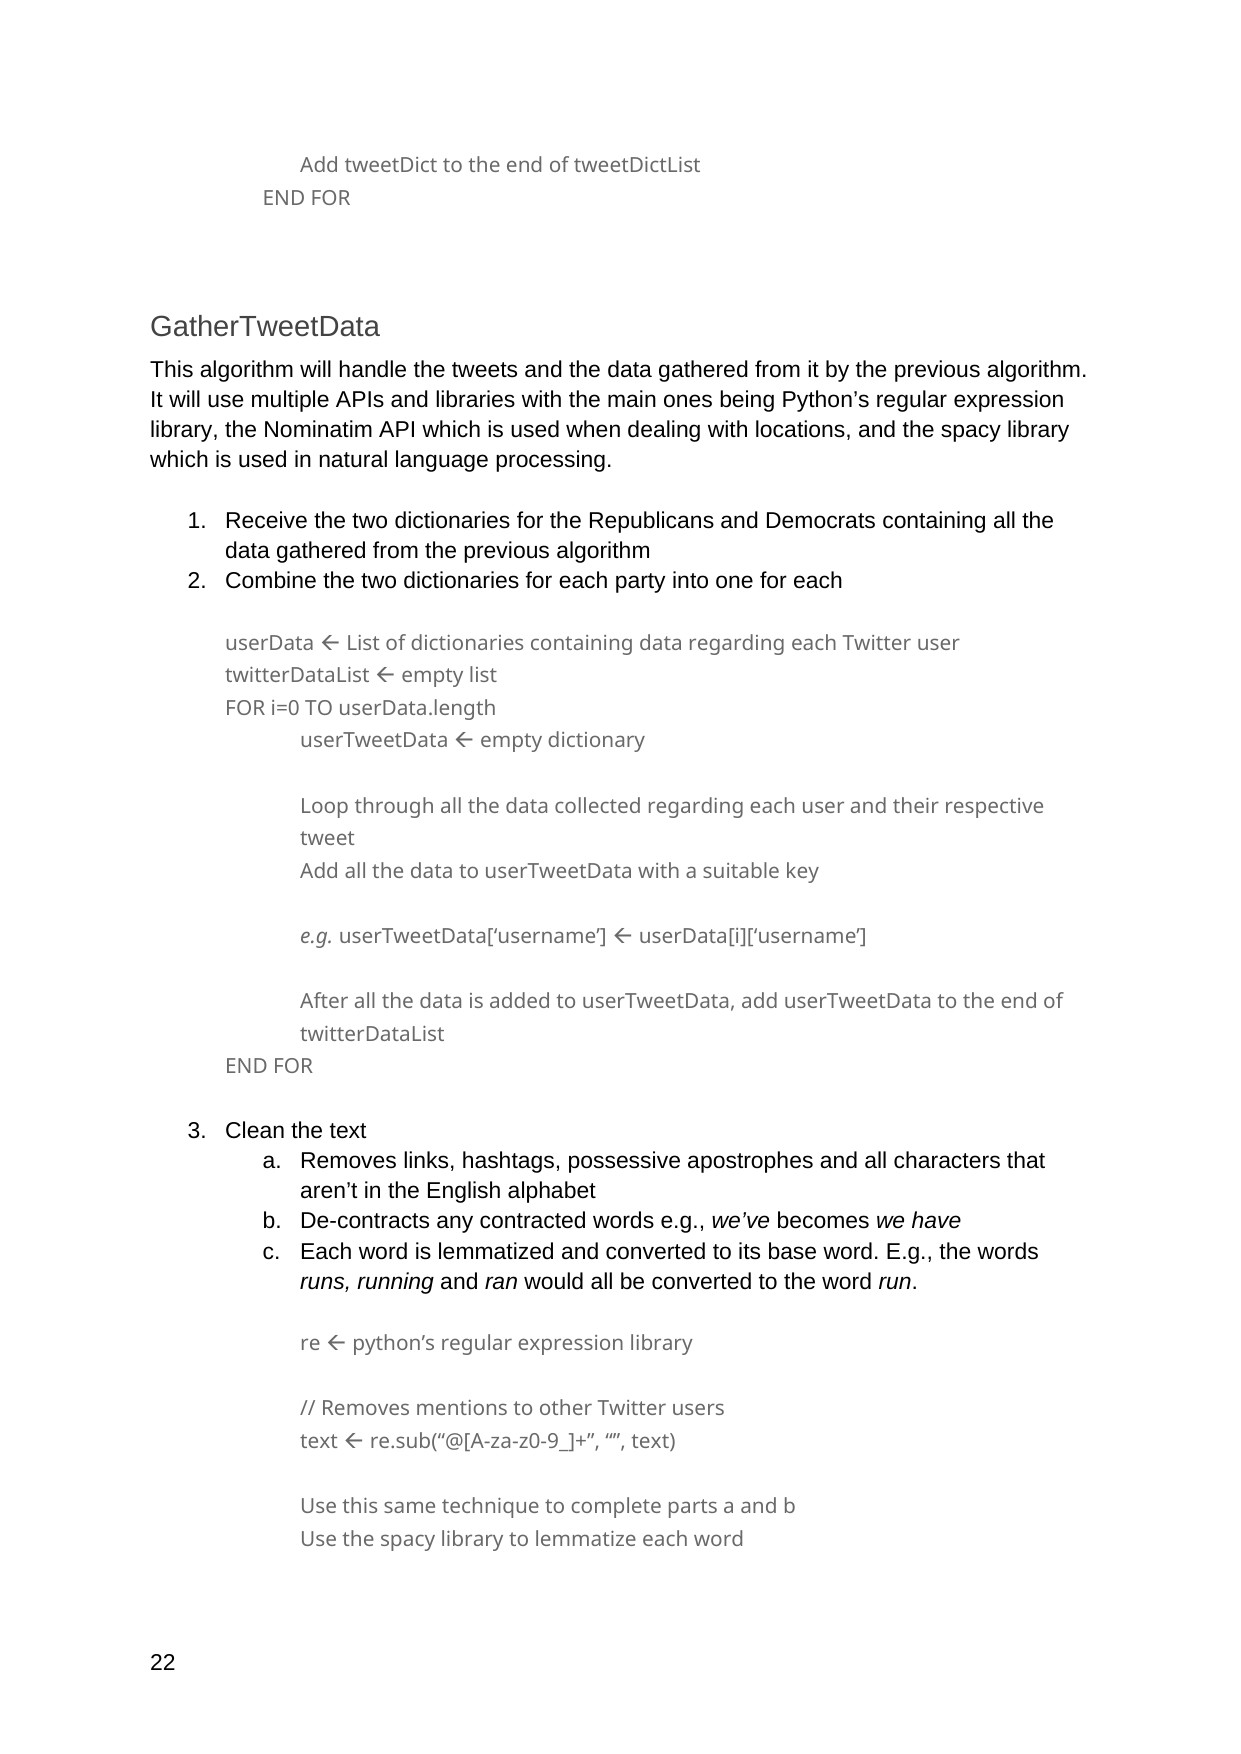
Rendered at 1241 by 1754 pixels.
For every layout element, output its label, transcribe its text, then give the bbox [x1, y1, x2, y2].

text Use the spacy library to lemmatize each word [300, 1524, 1090, 1552]
text userData List of dictionaries containing data regarding each Twitter user [225, 628, 1090, 656]
text Loop through all the data collected regarding each user and their respective tweet [300, 791, 1090, 852]
text END FOR [262, 183, 1090, 211]
list Clean the text [187, 1117, 1090, 1143]
text re python’s regular expression library [300, 1328, 1090, 1357]
list Combine the two dictionaries for each party into one for each [187, 567, 1090, 594]
text text re.sub(“@[A-za-z0-9_]+”, “”, text) [300, 1426, 1090, 1454]
list Receive the two dictionaries for the Republicans and Democrats containing all the data gathered from the previous algorithm [187, 507, 1090, 563]
text Add all the data to userTweetData with a suitable key [300, 856, 1090, 884]
list Each word is lemmatized and converted to its base word. E.g., the words runs, running and ran would all be converted to the word run. [262, 1238, 1090, 1294]
text // Removes mentions to other Twitter users [300, 1393, 1090, 1422]
text This algorithm will handle the tweets and the data gathered from it by the previous algorithm. It will use multiple APIs and libraries with the main ones being Python’s regular expression library, the Nominatim API which is used when dealing with locations, and the spacy library which is used in natural language processing. [150, 356, 1090, 473]
list De-contracts any contracted words e.g., we’ve becomes we have [262, 1207, 1090, 1234]
text twitterDataList empty list [225, 660, 1090, 689]
subtitle GatherTweetData [150, 309, 1090, 342]
text Use this same technique to complete parts a and b [300, 1491, 1090, 1520]
text e.g. userTweetData[‘username’] userData[i][‘username’] [300, 921, 1090, 949]
text userTweetData empty dictionary [225, 726, 1090, 754]
text After all the data is added to userTweetData, add userTweetData to the end of twitterDataList [300, 986, 1090, 1047]
text FOR i=0 TO userData.length [225, 693, 1090, 721]
text END FOR [150, 1052, 1090, 1080]
list Removes links, hashtags, possessive apostrophes and all characters that aren’t in the English alphabet [262, 1147, 1090, 1203]
text Add tweetDict to the end of tweetDictList [262, 150, 1090, 178]
